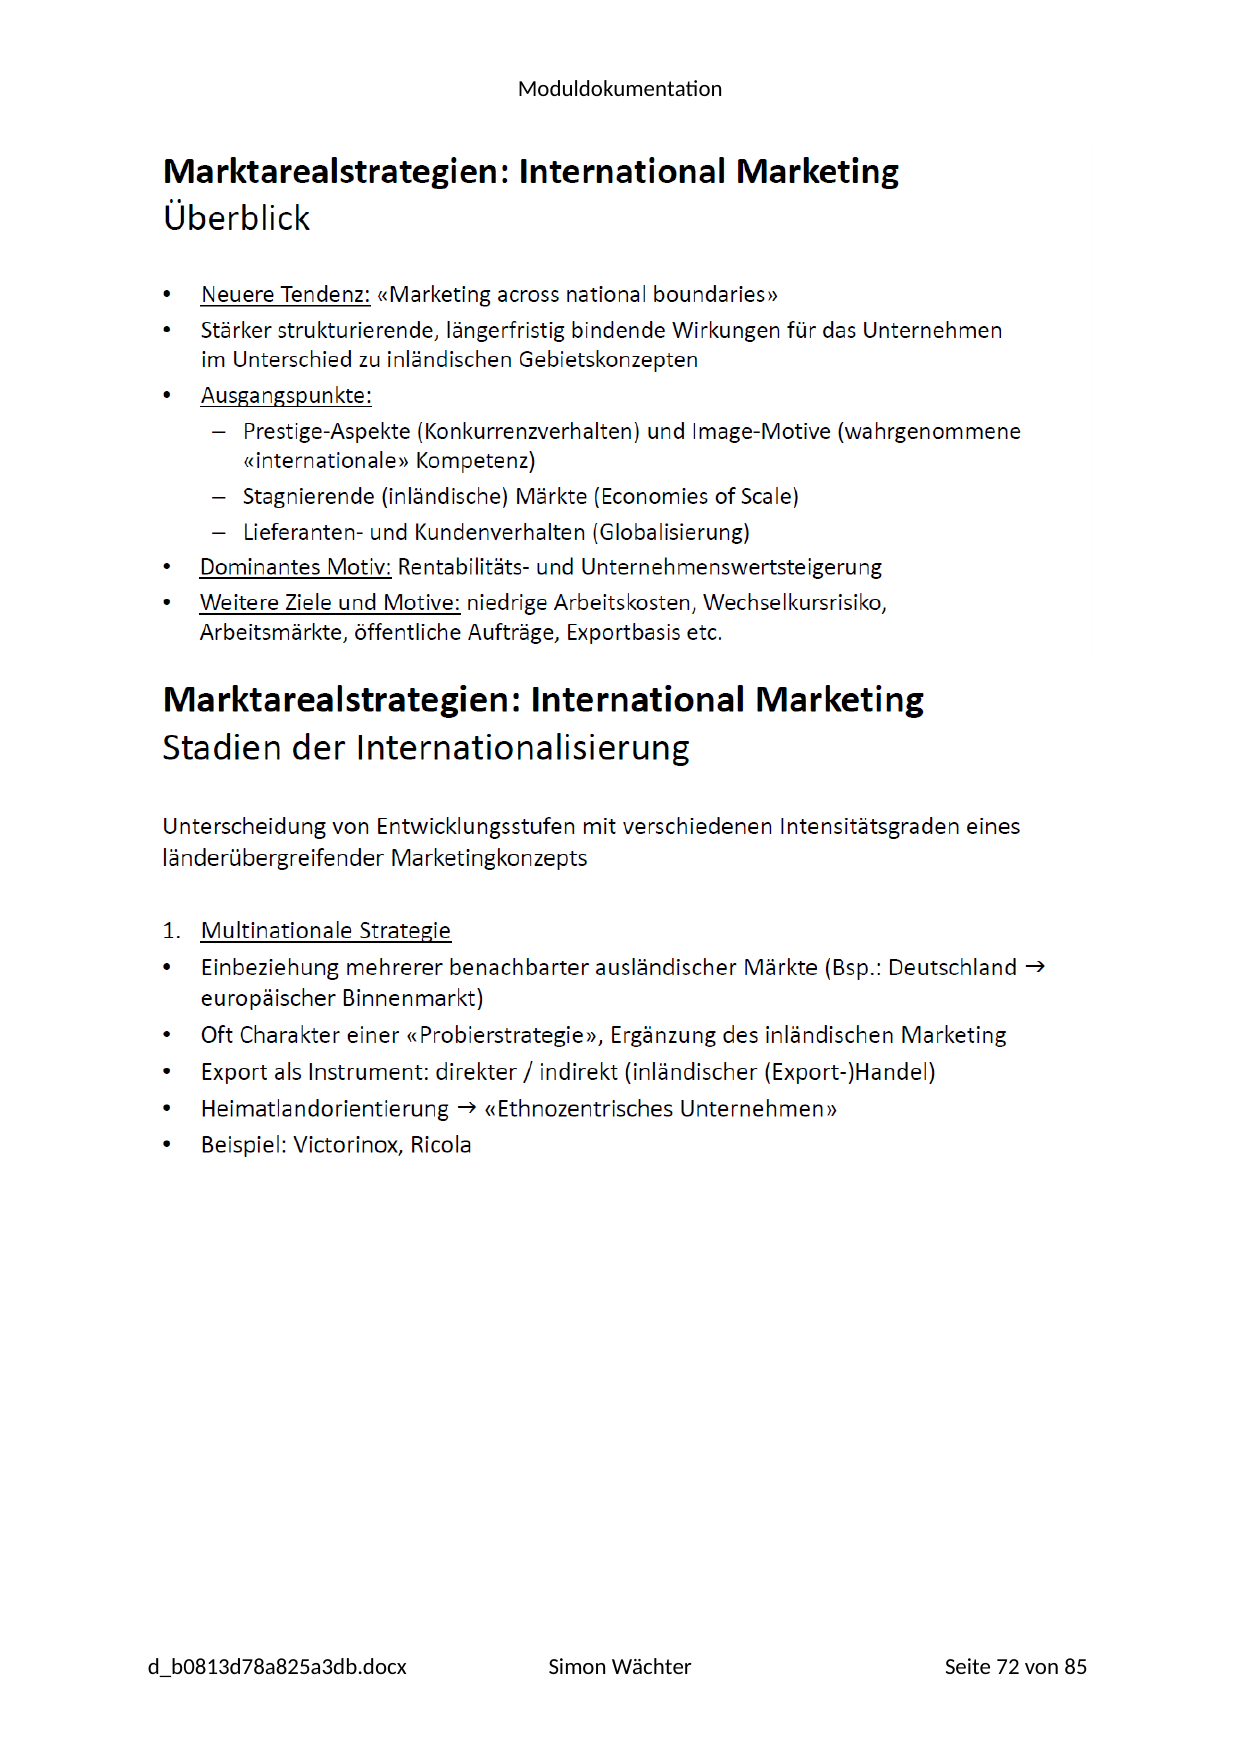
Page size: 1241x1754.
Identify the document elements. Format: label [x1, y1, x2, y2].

picture [147, 676, 1093, 1176]
picture [147, 147, 1093, 658]
